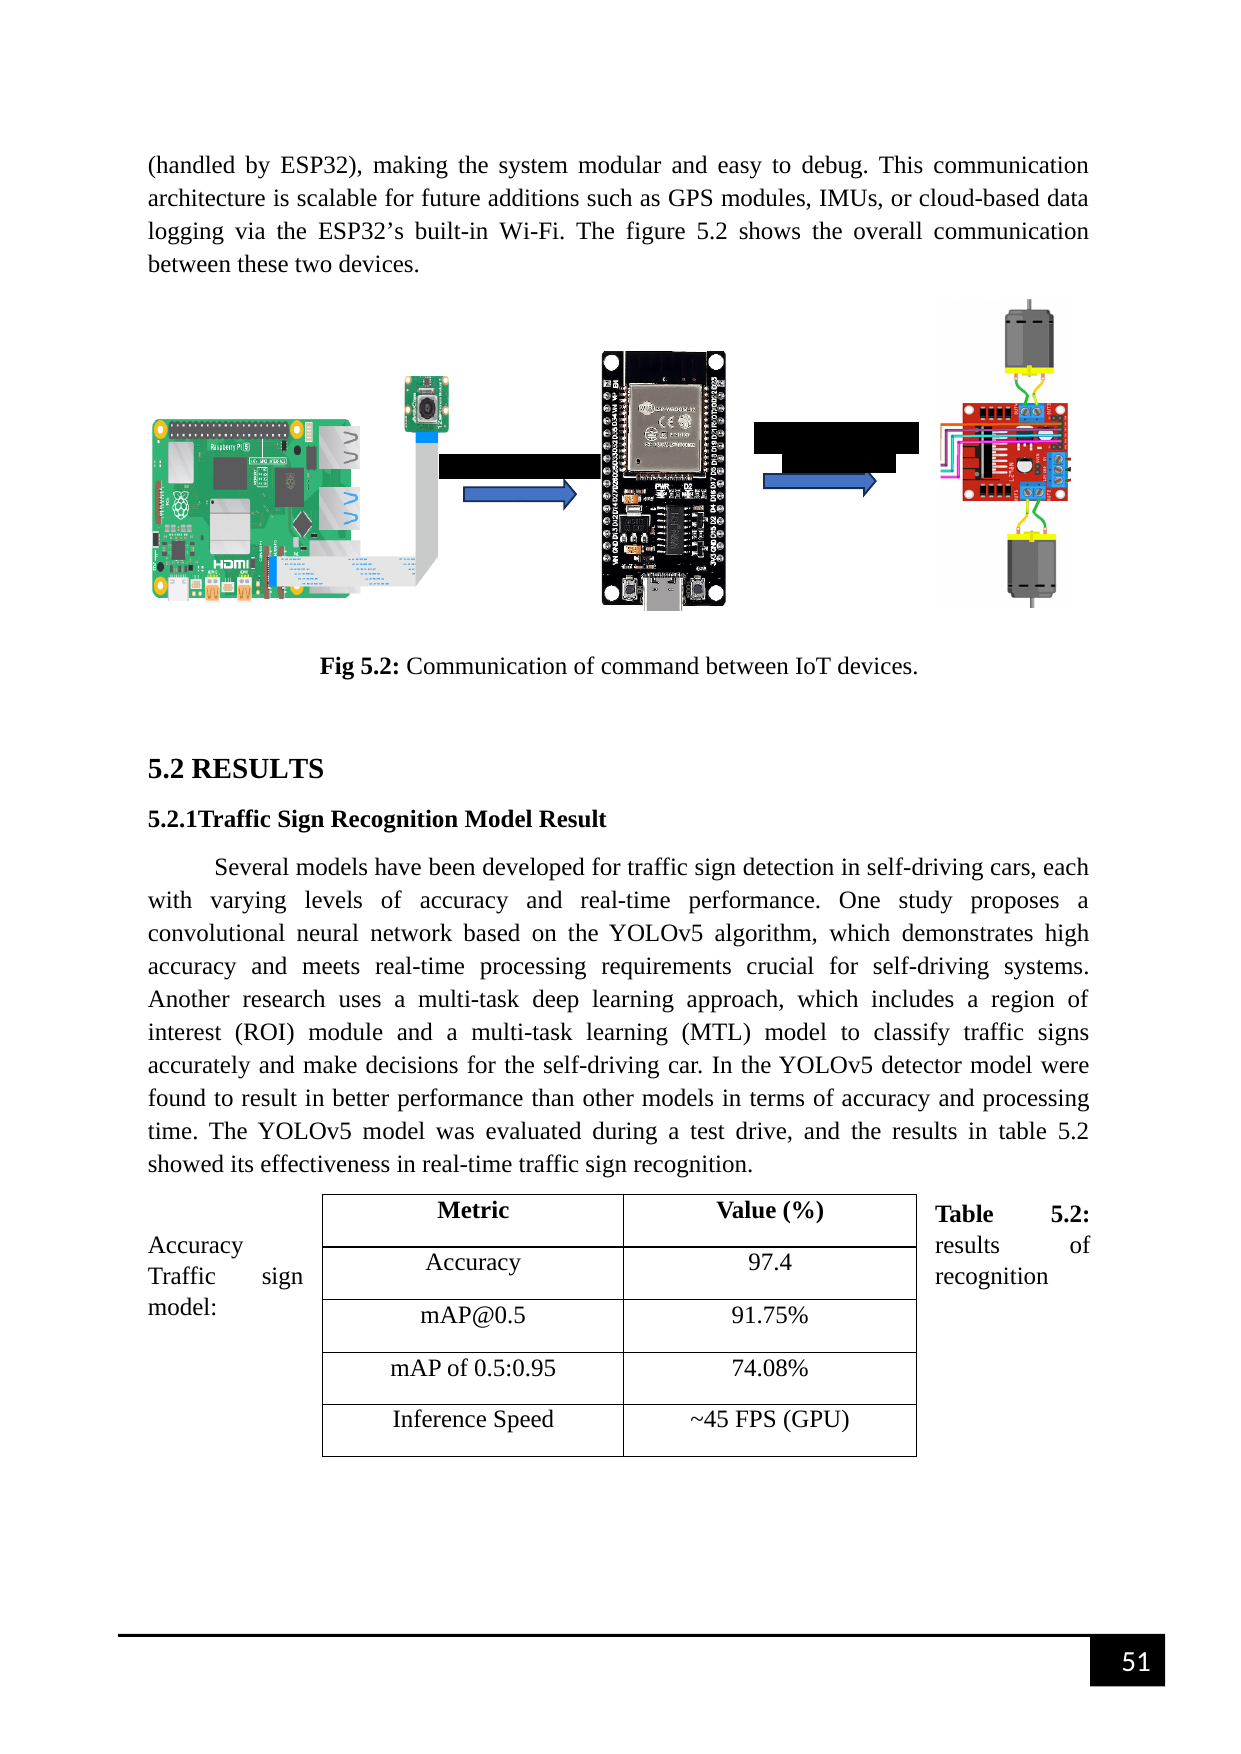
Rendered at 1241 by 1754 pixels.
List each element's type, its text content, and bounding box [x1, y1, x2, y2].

table_cell Accuracy [323, 1248, 623, 1299]
table_cell mAP@0.5 [323, 1300, 623, 1352]
table_cell 91.75% [624, 1300, 916, 1352]
text Table 5.2: Accuracy results of Traffic sign recognition model: [917, 1199, 1090, 1321]
text 5.2 RESULTS [148, 751, 1090, 785]
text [148, 150, 1090, 278]
table_cell 74.08% [624, 1353, 916, 1403]
text Table 5.2: Accuracy results of Traffic sign recognition model: [148, 1199, 322, 1321]
table_header Metric [323, 1195, 623, 1246]
table_cell 97.4 [624, 1248, 916, 1299]
table_cell mAP of 0.5:0.95 [323, 1353, 623, 1403]
table_header Value (%) [624, 1195, 916, 1246]
table_cell Inference Speed [323, 1405, 623, 1456]
table_cell ~45 FPS (GPU) [624, 1405, 916, 1456]
text 5.2.1Traffic Sign Recognition Model Result [148, 804, 1090, 833]
text Fig 5.2: Communication of command between IoT devices. [148, 651, 1090, 680]
text Several models have been developed for traffic sign detection in self-driving cars, each with varying levels of accuracy and real-time performance. One study proposes a convolutional neural network based on the YOLOv5 algorithm, which demonstrates high accuracy and meets real-time processing requirements crucial for self-driving systems. Another research uses a multi-task deep learning approach, which includes a region of interest (ROI) module and a multi-task learning (MTL) model to classify traffic signs accurately and make decisions for the self-driving car. In the YOLOv5 detector model were found to result in better performance than other models in terms of accuracy and processing time. The YOLOv5 model was evaluated during a test drive, and the results in table 5.2 showed its effectiveness in real-time traffic sign recognition. [148, 852, 1090, 1178]
